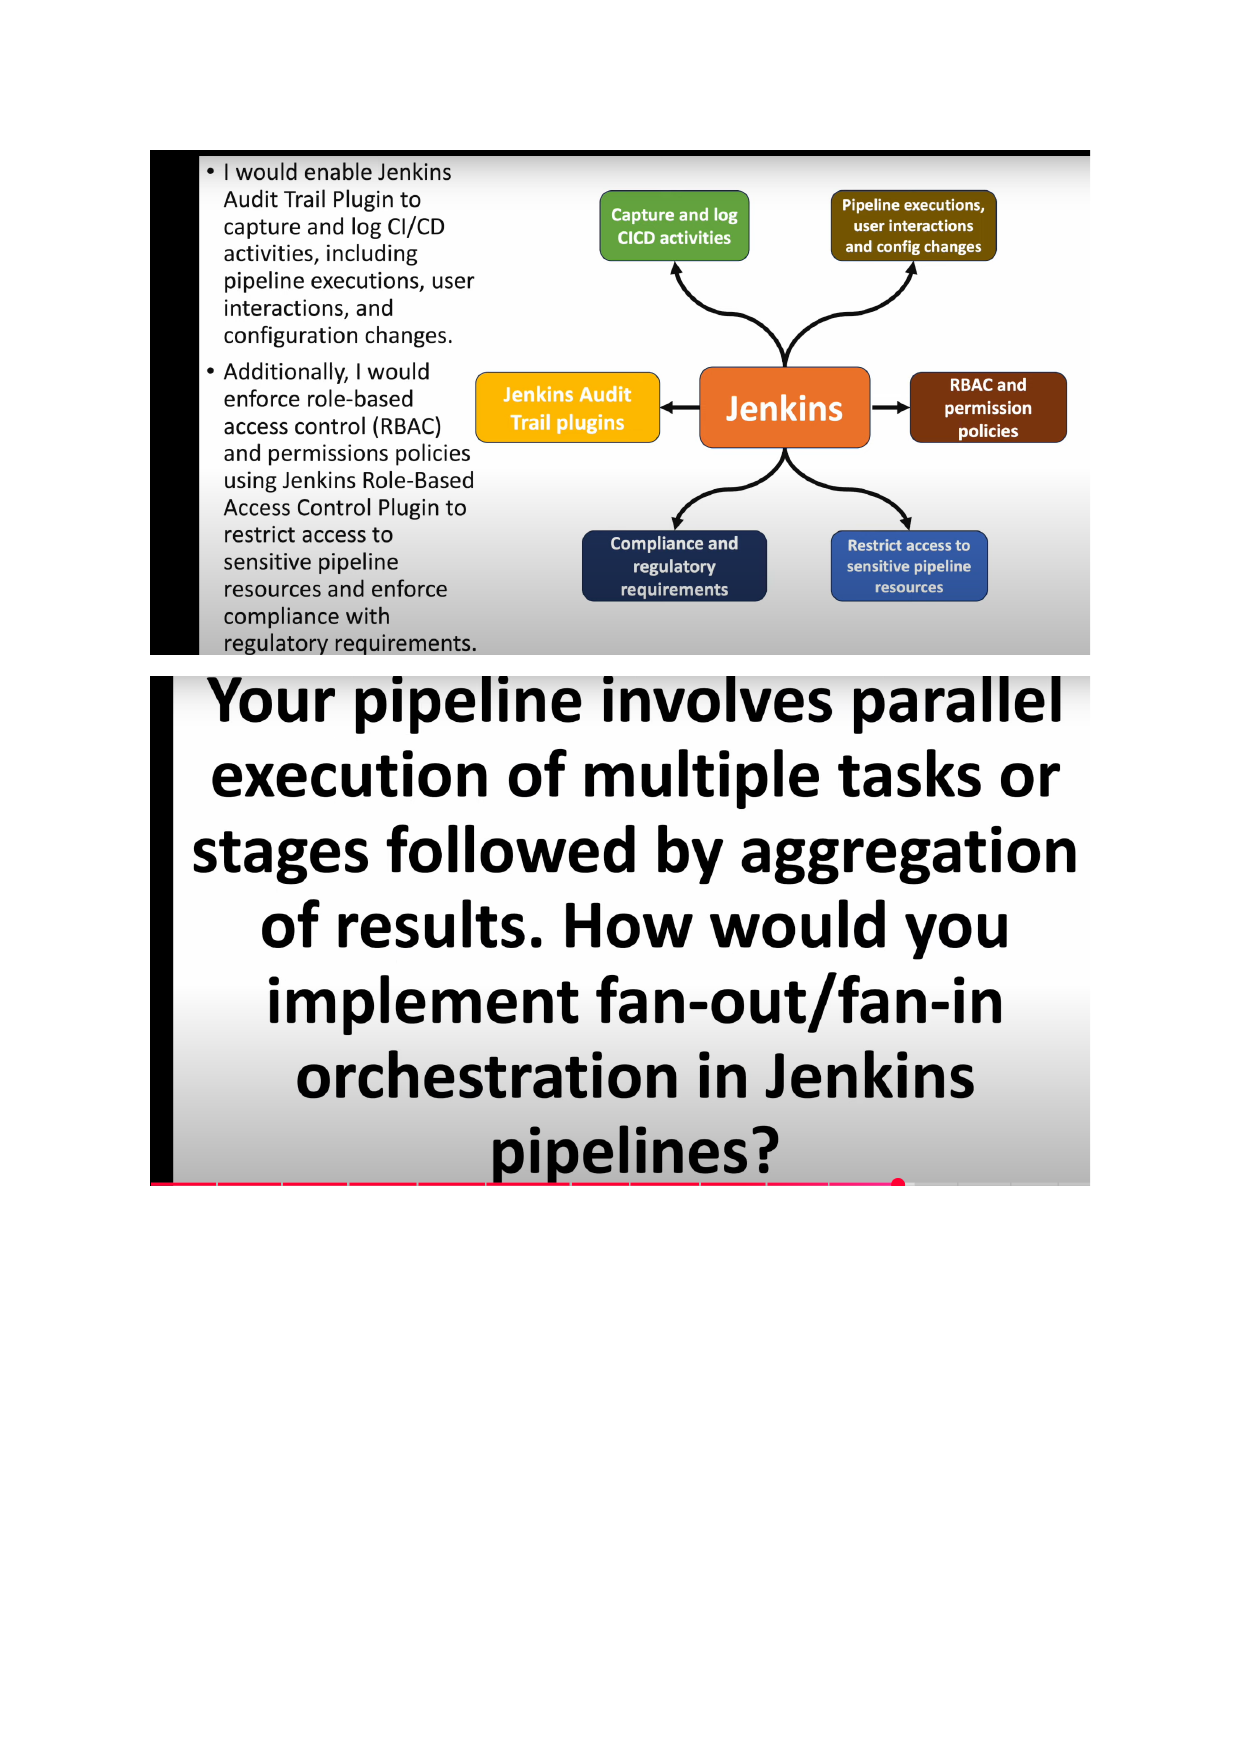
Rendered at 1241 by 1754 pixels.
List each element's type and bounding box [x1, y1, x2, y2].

picture [150, 676, 1091, 1186]
picture [150, 150, 1091, 655]
